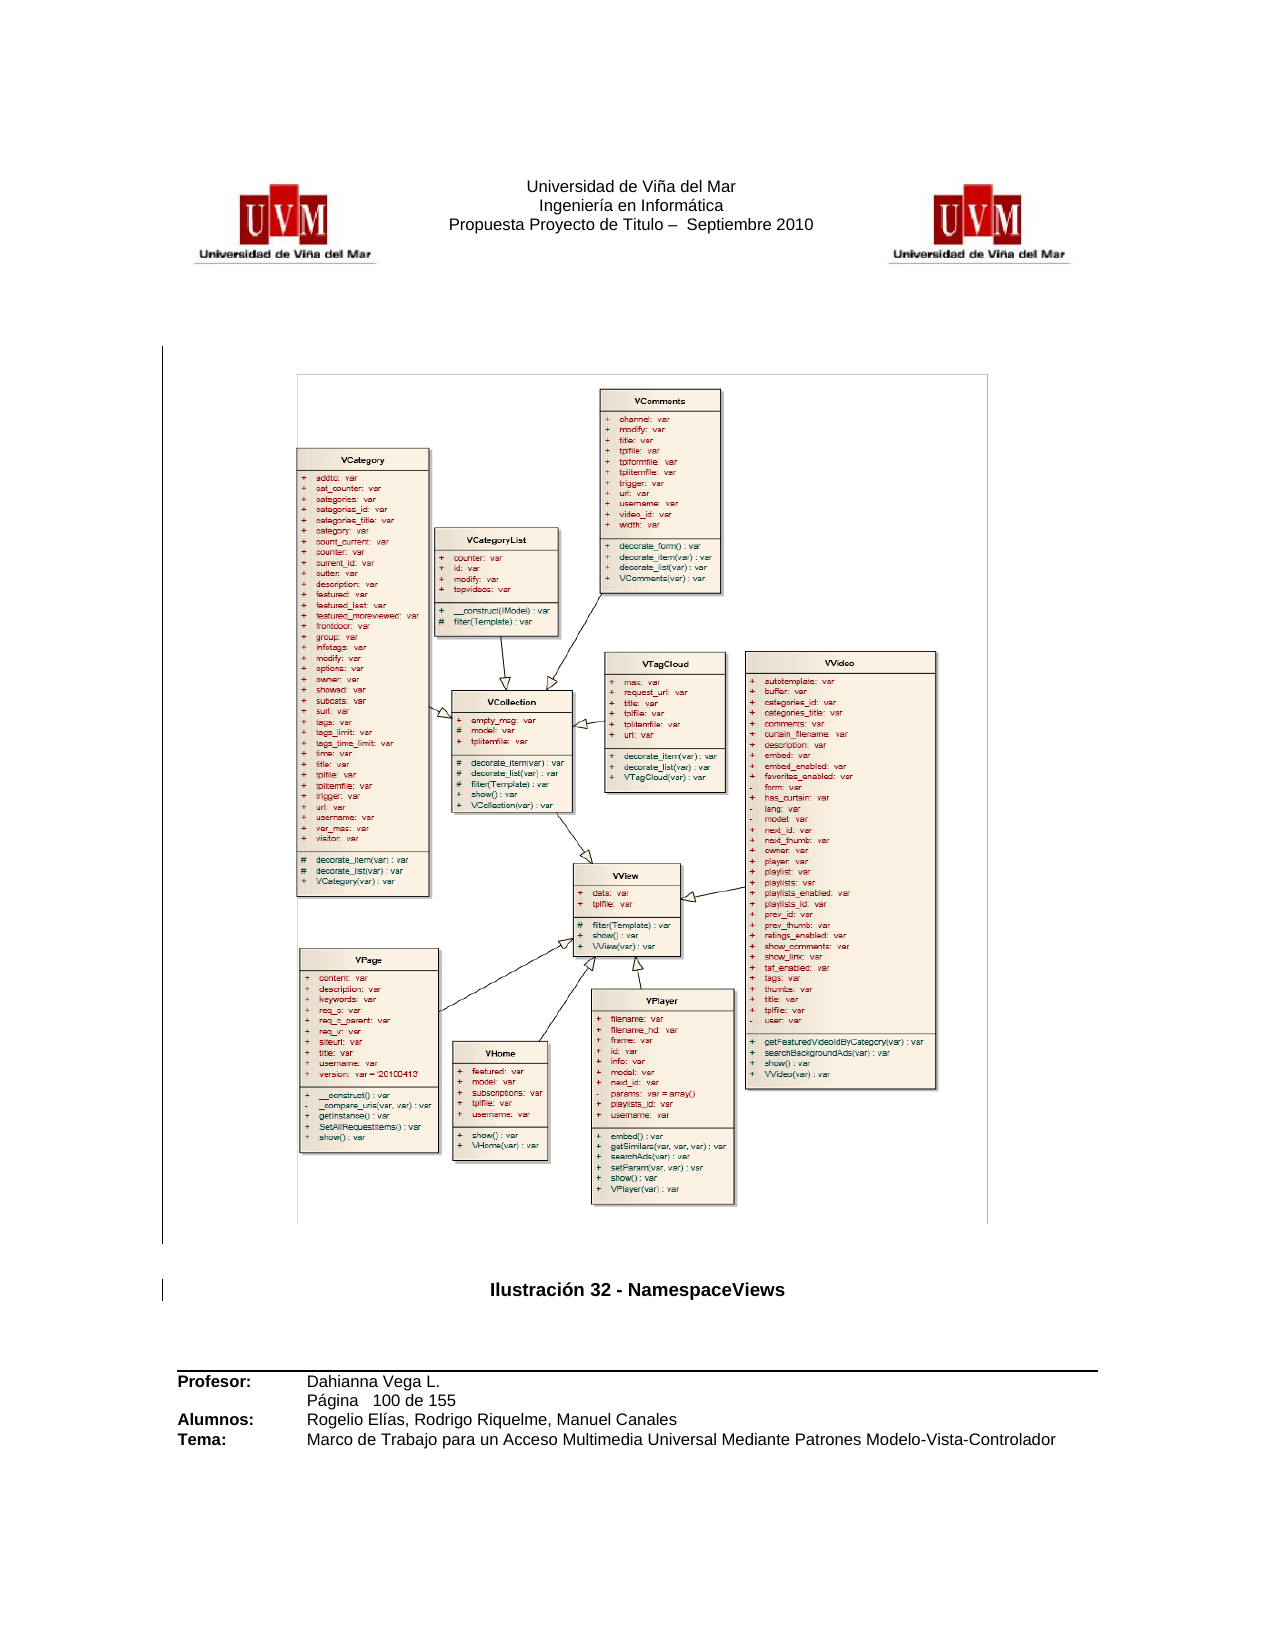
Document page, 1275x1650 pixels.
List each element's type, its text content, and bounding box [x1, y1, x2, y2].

text Ilustración 32 - NamespaceViews [177, 1279, 1098, 1301]
picture [177, 176, 390, 267]
picture [267, 346, 1008, 1244]
picture [871, 176, 1084, 267]
